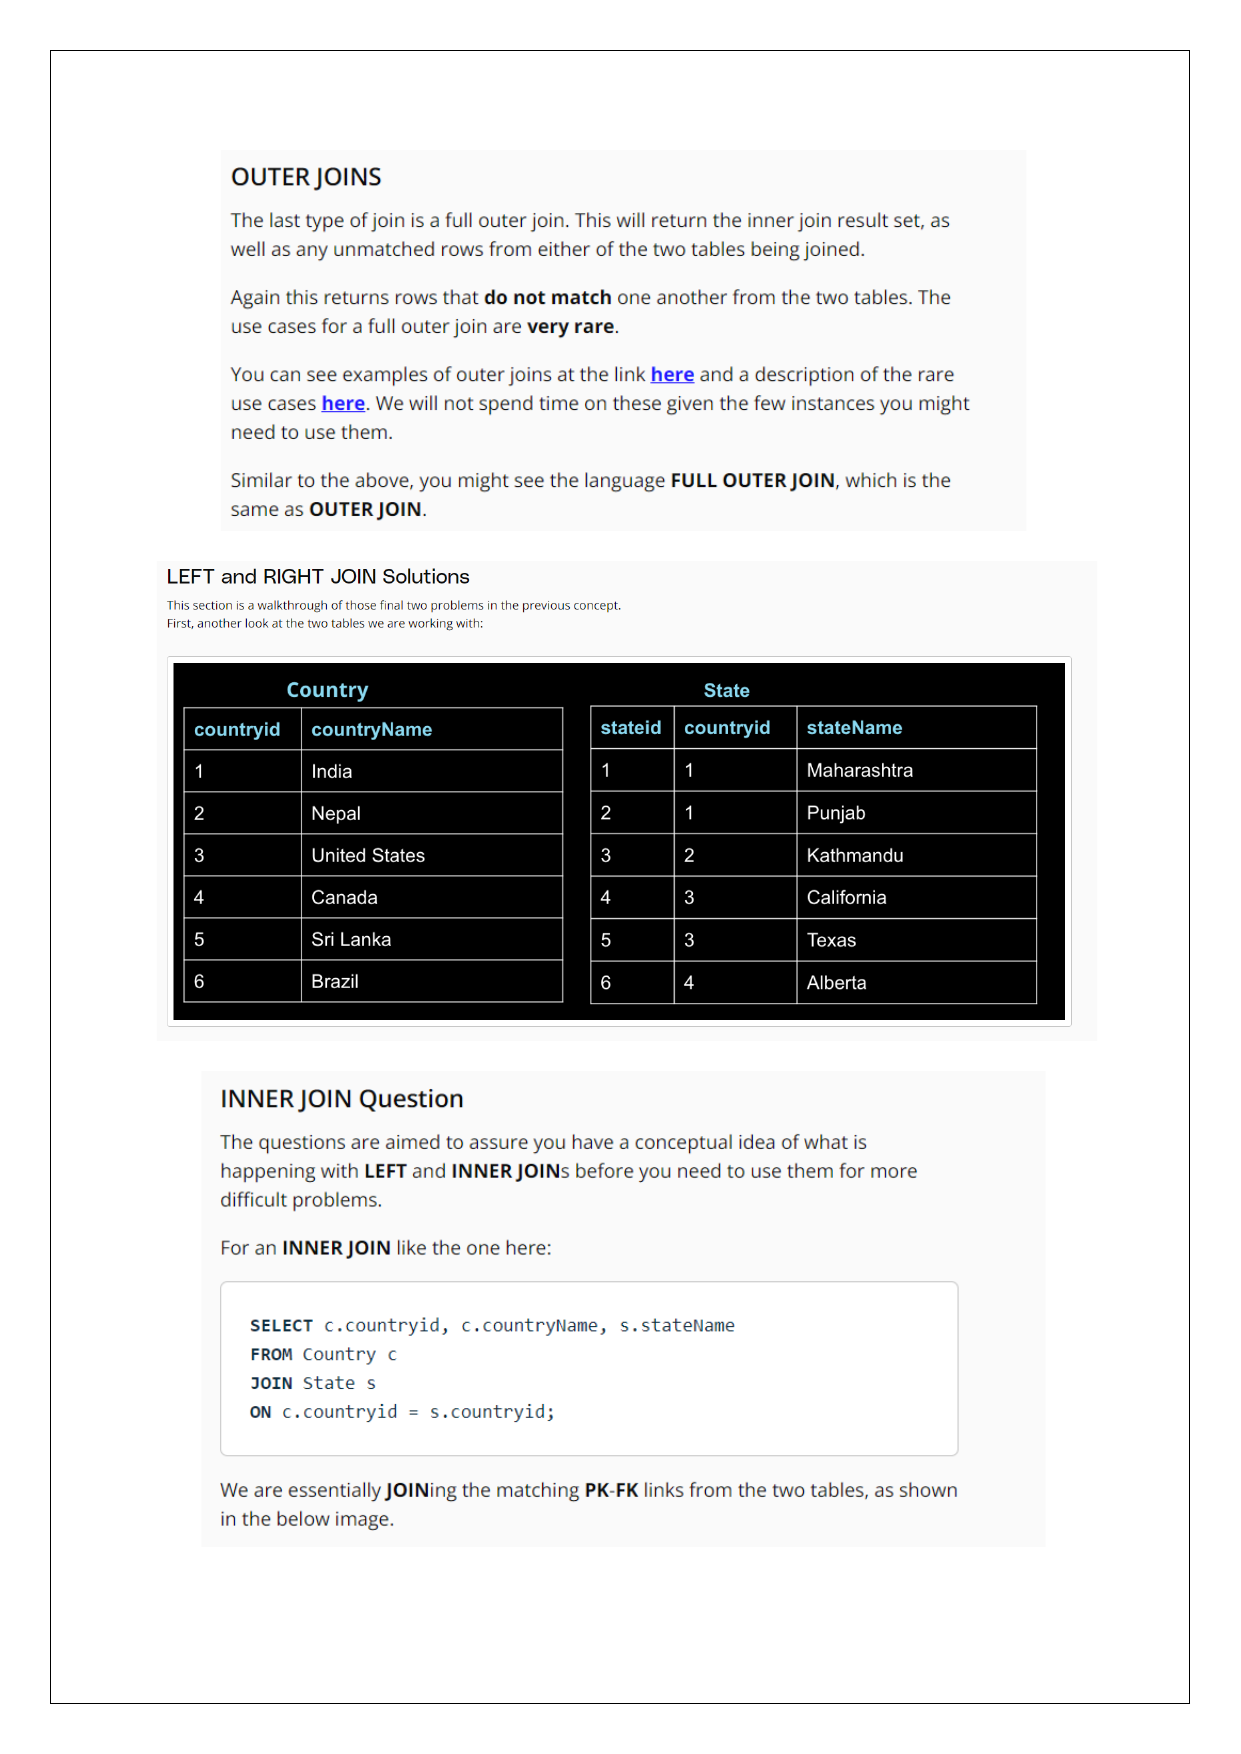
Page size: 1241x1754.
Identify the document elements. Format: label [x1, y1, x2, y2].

picture [156, 561, 1098, 1041]
picture [220, 150, 1027, 531]
picture [201, 1071, 1046, 1547]
